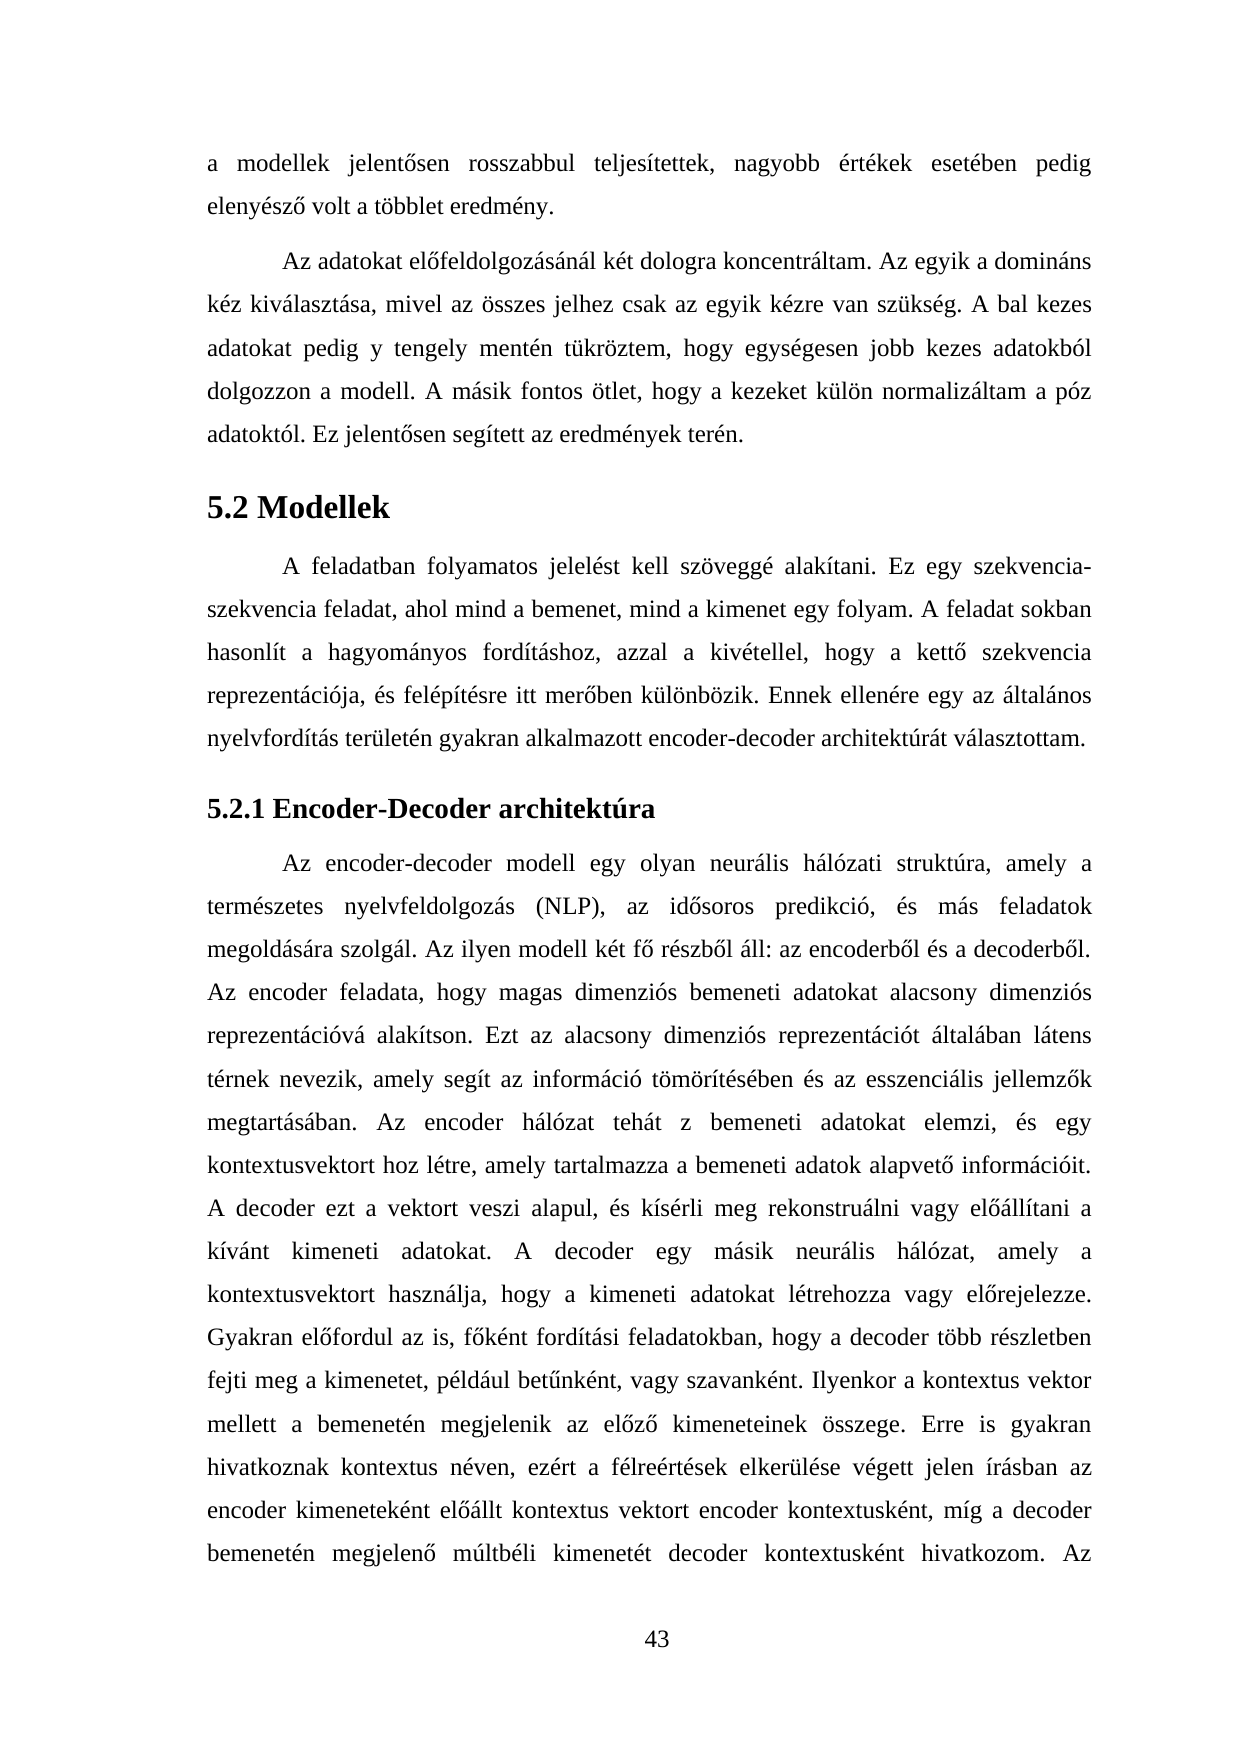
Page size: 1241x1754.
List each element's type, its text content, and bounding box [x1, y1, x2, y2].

text Az adatokat előfeldolgozásánál két dologra koncentráltam. Az egyik a domináns kéz kiválasztása, mivel az összes jelhez csak az egyik kézre van szükség. A bal kezes adatokat pedig y tengely mentén tükröztem, hogy egységesen jobb kezes adatokból dolgozzon a modell. A másik fontos ötlet, hogy a kezeket külön normalizáltam a póz adatoktól. Ez jelentősen segített az eredmények terén. [207, 246, 1092, 448]
subtitle Encoder-Decoder architektúra [207, 791, 1092, 825]
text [207, 148, 1092, 219]
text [207, 848, 1092, 1567]
subtitle Modellek [207, 487, 1092, 525]
text A feladatban folyamatos jelelést kell szöveggé alakítani. Ez egy szekvencia-szekvencia feladat, ahol mind a bemenet, mind a kimenet egy folyam. A feladat sokban hasonlít a hagyományos fordításhoz, azzal a kivétellel, hogy a kettő szekvencia reprezentációja, és felépítésre itt merőben különbözik. Ennek ellenére egy az általános nyelvfordítás területén gyakran alkalmazott encoder-decoder architektúrát választottam. [207, 551, 1092, 752]
